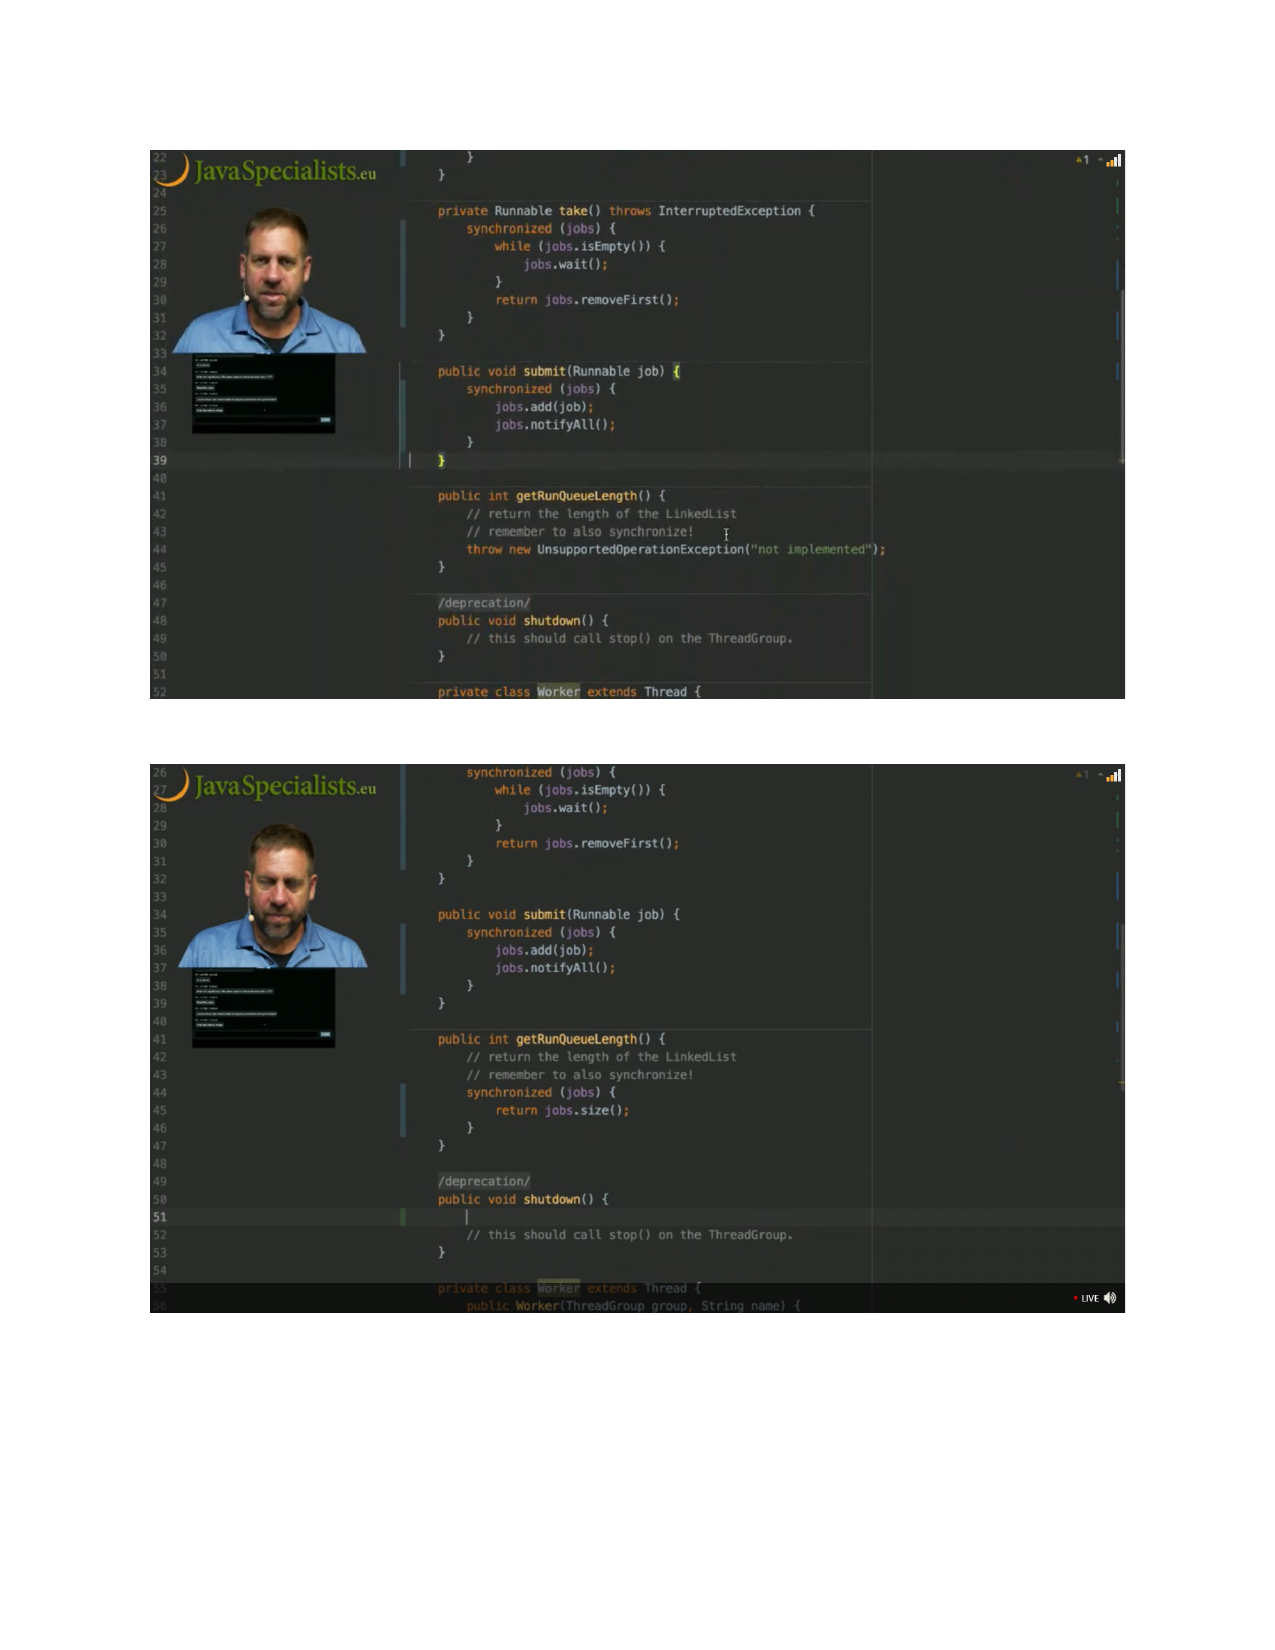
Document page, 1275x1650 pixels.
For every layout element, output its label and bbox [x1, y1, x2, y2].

picture [150, 764, 1125, 1313]
picture [150, 150, 1125, 699]
